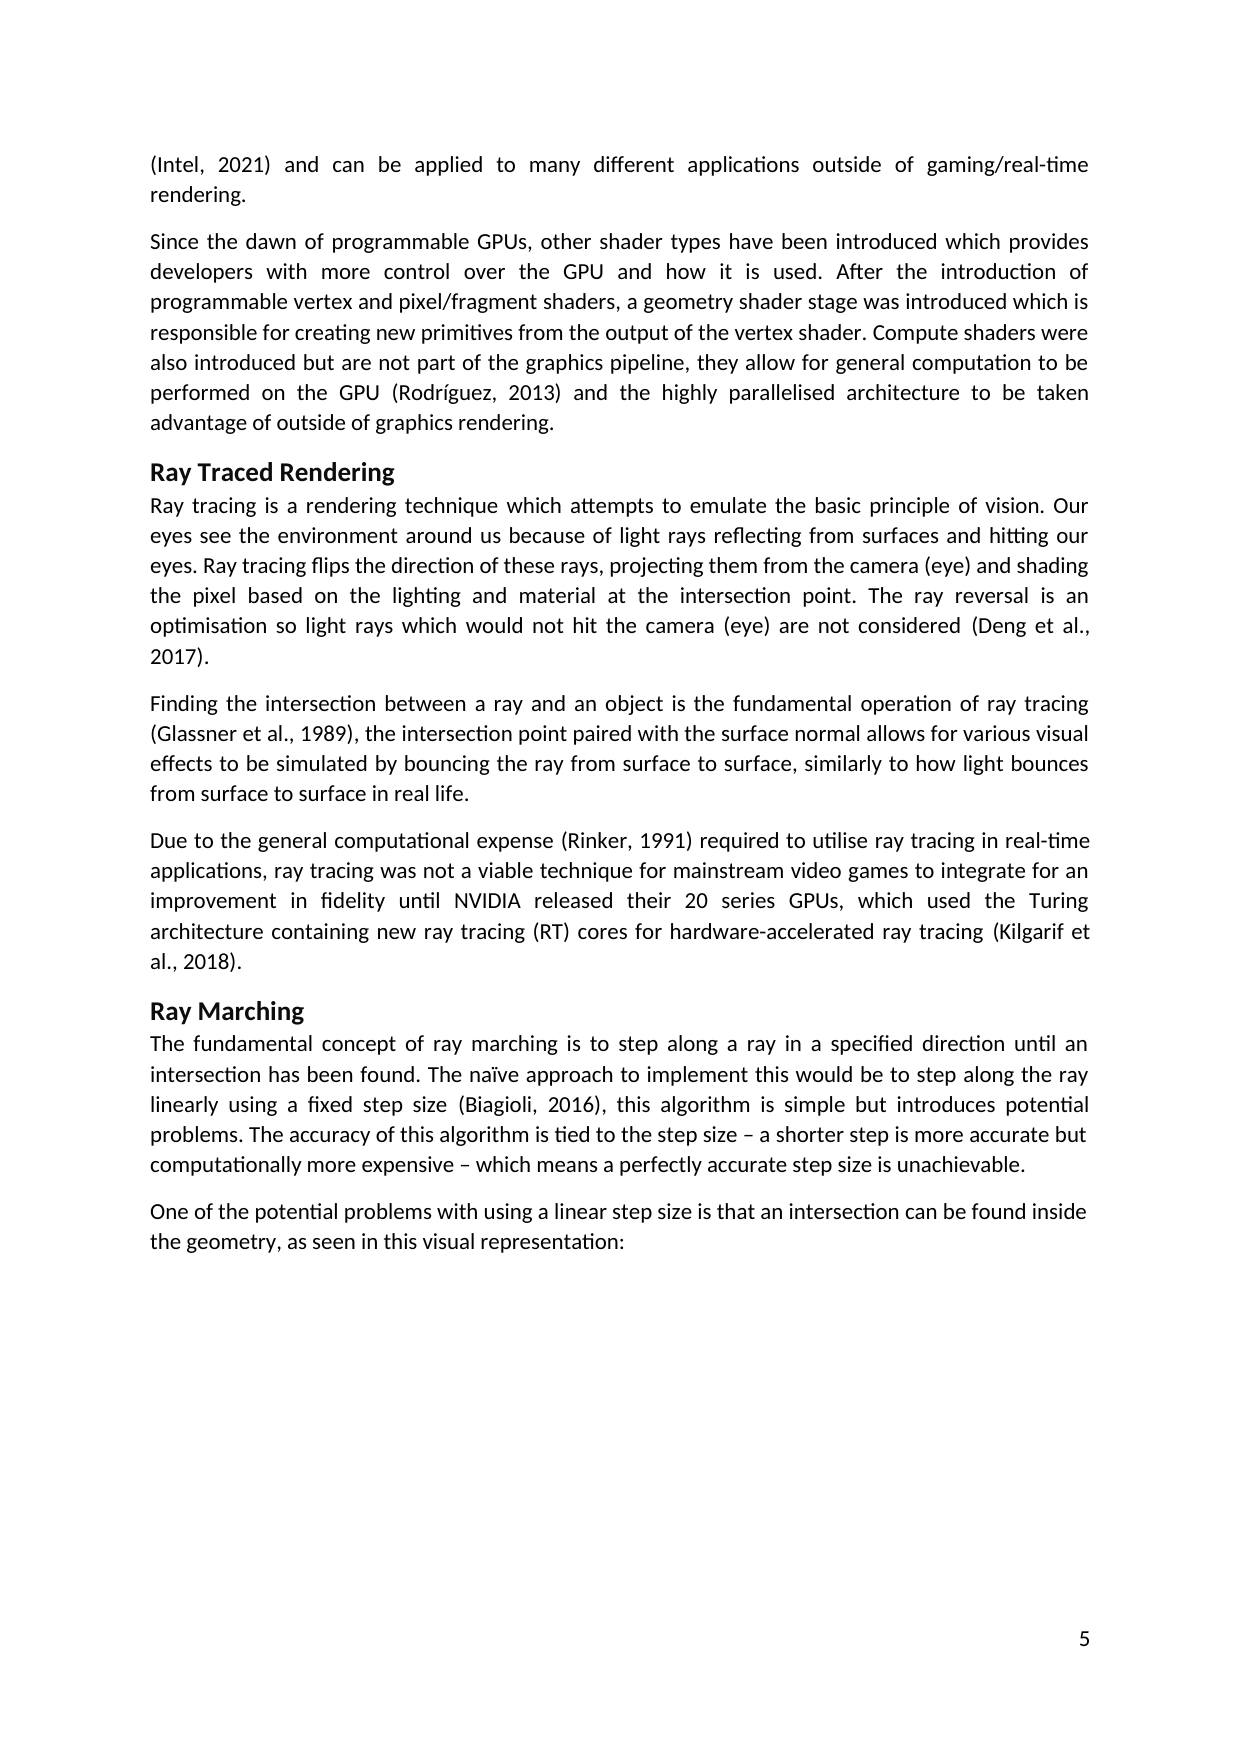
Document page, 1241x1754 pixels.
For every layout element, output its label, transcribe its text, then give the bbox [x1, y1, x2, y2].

text Ray tracing is a rendering technique which attempts to emulate the basic principle of vision. Our eyes see the environment around us because of light rays reflecting from surfaces and hitting our eyes. Ray tracing flips the direction of these rays, projecting them from the camera (eye) and shading the pixel based on the lighting and material at the intersection point. The ray reversal is an optimisation so light rays which would not hit the camera (eye) are not considered . [150, 491, 1090, 670]
subtitle Ray Traced Rendering [150, 455, 1090, 488]
text One of the potential problems with using a linear step size is that an intersection can be found inside the geometry, as seen in this visual representation: [150, 1197, 1090, 1256]
text Finding the intersection between a ray and an object is the fundamental operation of ray tracing , the intersection point paired with the surface normal allows for various visual effects to be simulated by bouncing the ray from surface to surface, similarly to how light bounces from surface to surface in real life. [150, 689, 1090, 807]
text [150, 150, 1090, 208]
subtitle Ray Marching [150, 994, 1090, 1027]
text Since the dawn of programmable GPUs, other shader types have been introduced which provides developers with more control over the GPU and how it is used. After the introduction of programmable vertex and pixel/fragment shaders, a geometry shader stage was introduced which is responsible for creating new primitives from the output of the vertex shader. Compute shaders were also introduced but are not part of the graphics pipeline, they allow for general computation to be performed on the GPU and the highly parallelised architecture to be taken advantage of outside of graphics rendering. [150, 227, 1090, 436]
text Due to the general computational expense required to utilise ray tracing in real-time applications, ray tracing was not a viable technique for mainstream video games to integrate for an improvement in fidelity until NVIDIA released their 20 series GPUs, which used the Turing architecture containing new ray tracing (RT) cores for hardware-accelerated ray tracing . [150, 826, 1090, 975]
text The fundamental concept of ray marching is to step along a ray in a specified direction until an intersection has been found. The naïve approach to implement this would be to step along the ray linearly using a fixed step size , this algorithm is simple but introduces potential problems. The accuracy of this algorithm is tied to the step size – a shorter step is more accurate but computationally more expensive – which means a perfectly accurate step size is unachievable. [150, 1029, 1090, 1178]
